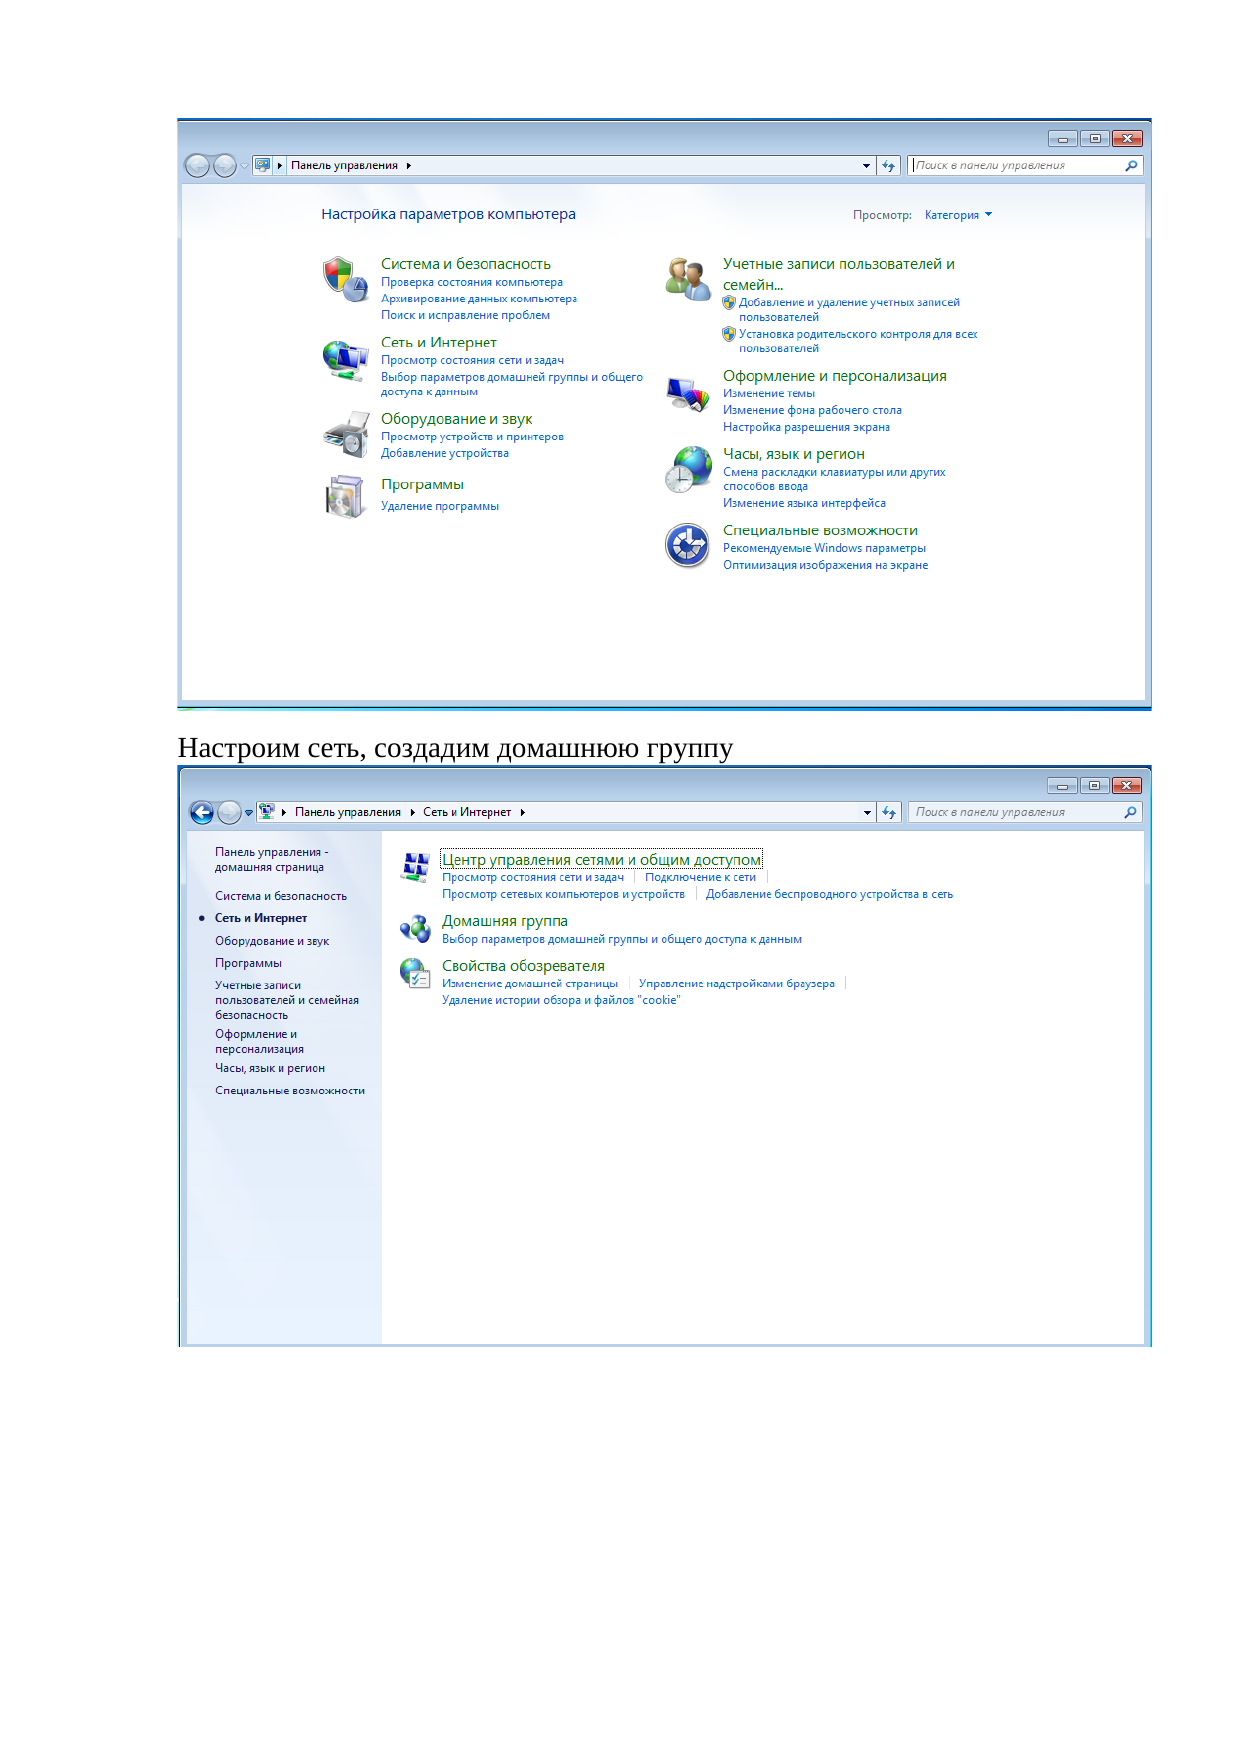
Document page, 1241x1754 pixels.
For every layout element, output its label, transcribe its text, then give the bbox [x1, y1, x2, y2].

picture [177, 765, 1152, 1347]
picture [177, 118, 1152, 711]
text Настроим сеть, создадим домашнюю группу [177, 730, 1152, 765]
